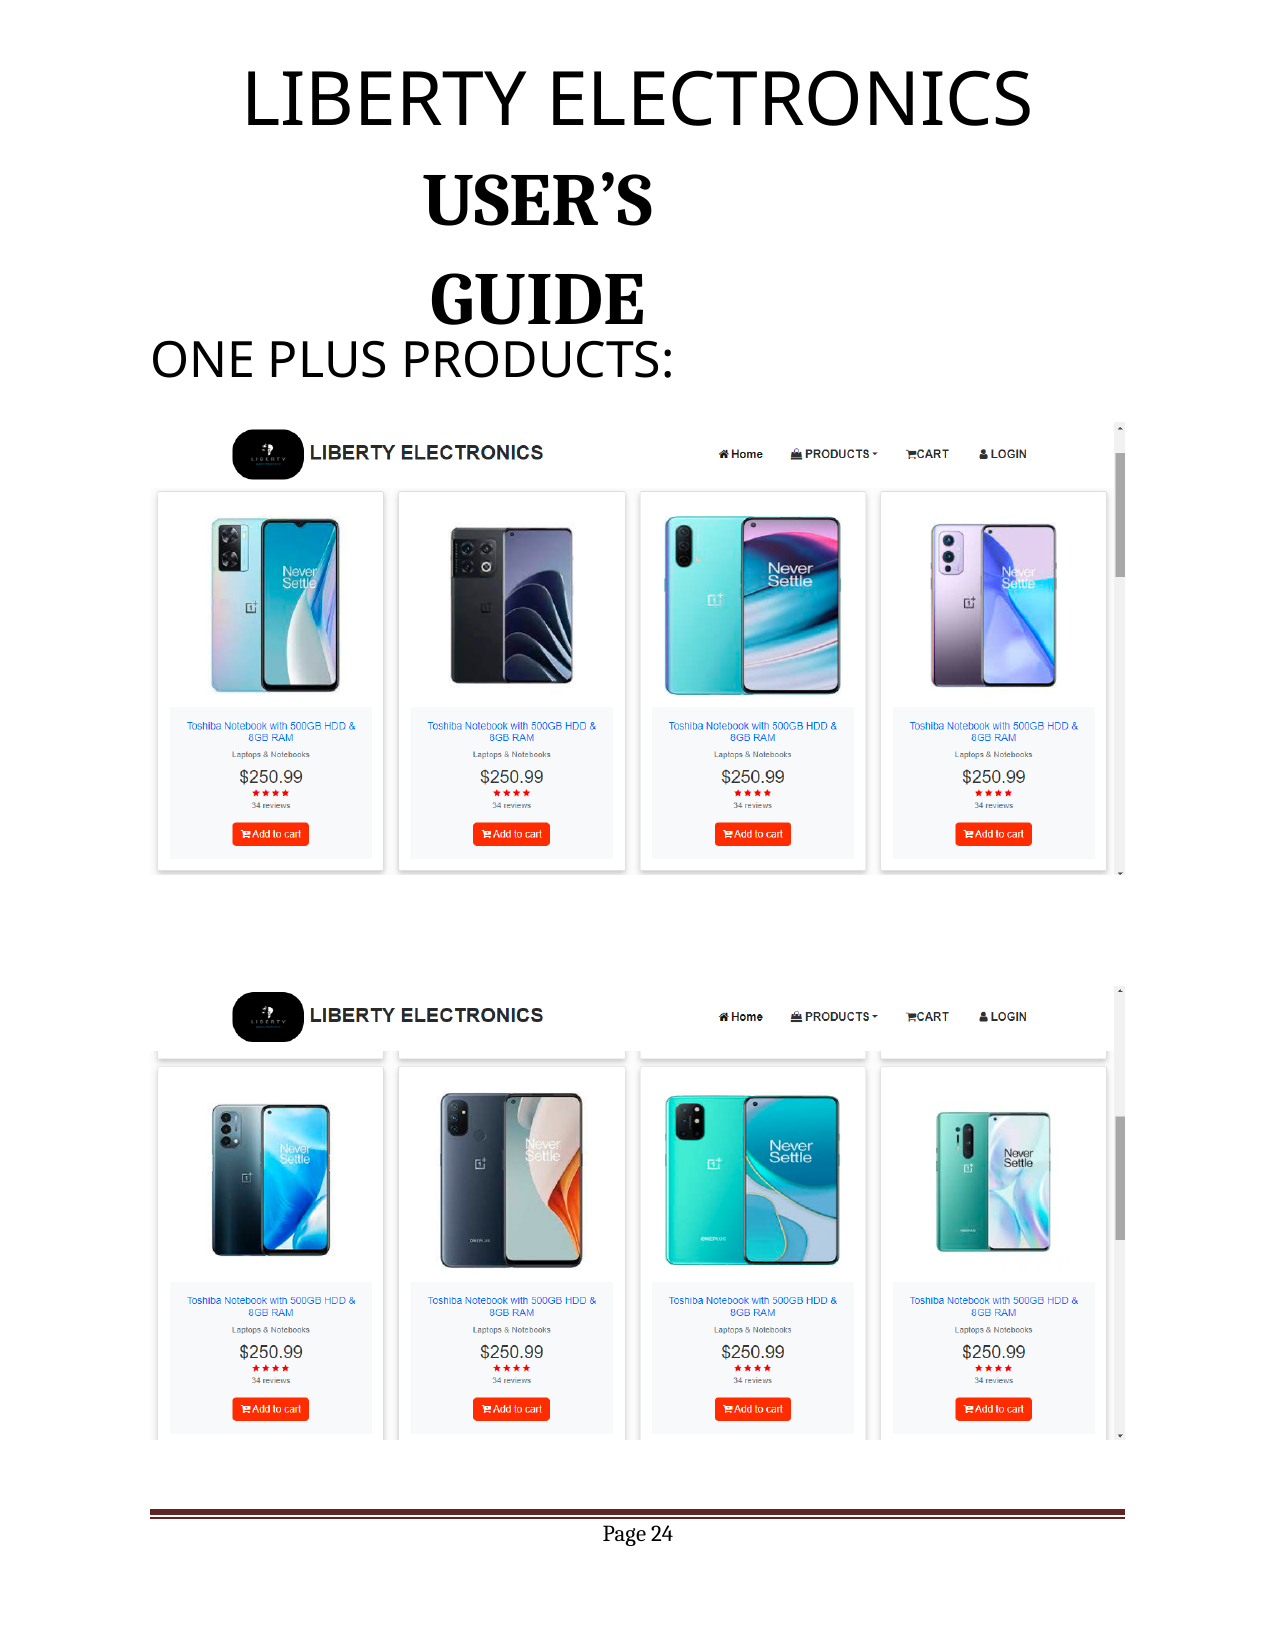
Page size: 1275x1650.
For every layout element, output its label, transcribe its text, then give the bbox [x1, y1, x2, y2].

picture [150, 422, 1125, 875]
picture [150, 986, 1125, 1440]
text ONE PLUS PRODUCTS: [150, 324, 1125, 392]
